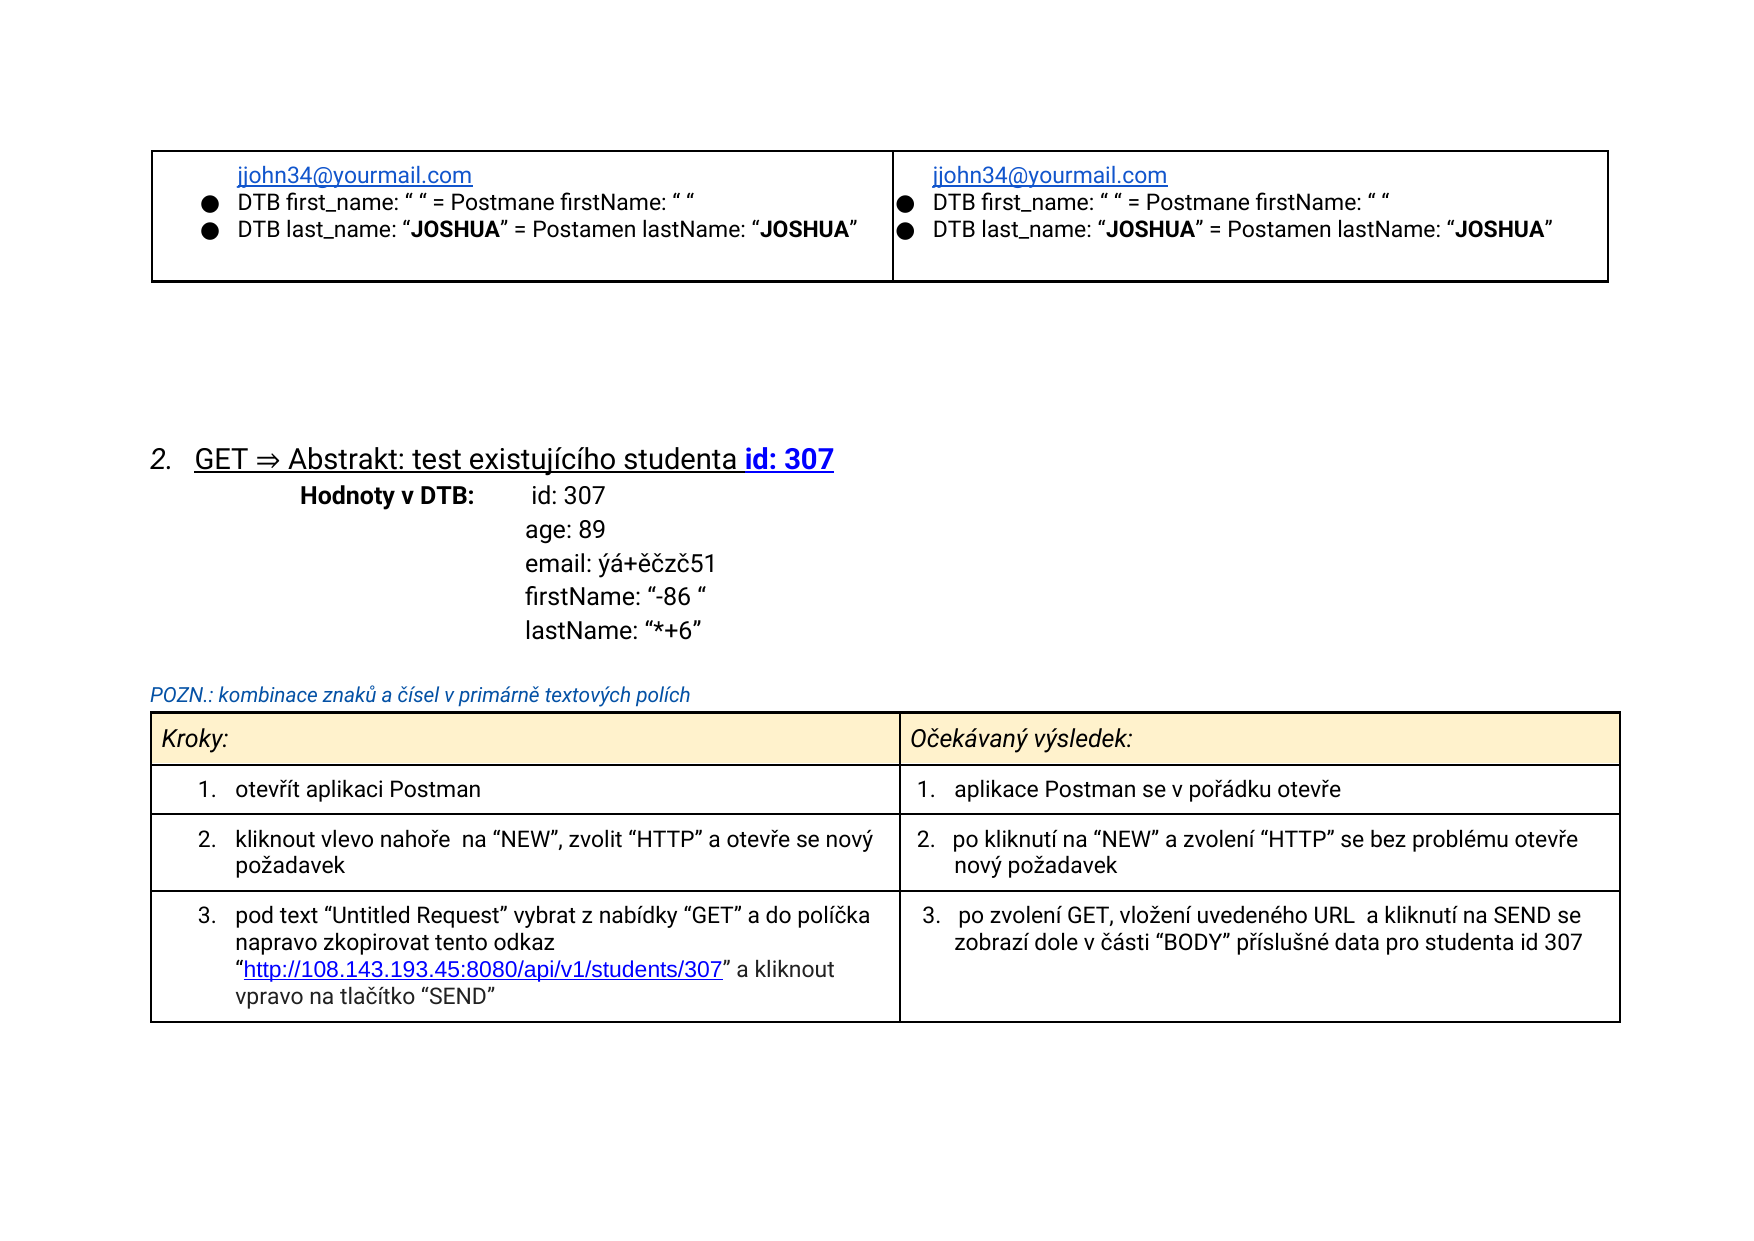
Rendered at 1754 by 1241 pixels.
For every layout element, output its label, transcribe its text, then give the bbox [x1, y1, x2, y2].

table_cell 3. po zvolení GET, vložení uvedeného URL a kliknutí na SEND se zobrazí dole v části “BODY” příslušné data pro studenta id 307 [901, 892, 1619, 1021]
table_header Očekávaný výsledek: [901, 714, 1619, 763]
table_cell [153, 152, 892, 280]
text age: 89 [375, 515, 1604, 544]
text POZN.: kombinace znaků a čísel v primárně textových polích [150, 683, 1604, 708]
text email: ýá+ěčzč51 [225, 549, 1604, 578]
table_cell 2. po kliknutí na “NEW” a zvolení “HTTP” se bez problému otevře nový požadavek [901, 815, 1619, 890]
table_cell pod text “Untitled Request” vybrat z nabídky “GET” a do políčka napravo zkopirovat tento odkaz “http://108.143.193.45:8080/api/v1/students/307” a kliknout vpravo na tlačítko “SEND” [152, 892, 899, 1021]
text Hodnoty v DTB: id: 307 [300, 481, 1604, 511]
table_cell kliknout vlevo nahoře na “NEW”, zvolit “HTTP” a otevře se nový požadavek [152, 815, 899, 890]
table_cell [894, 152, 1607, 280]
list id: 307 [150, 441, 1604, 476]
table_cell otevřít aplikaci Postman [152, 766, 899, 813]
text firstName: “-86 “ [225, 582, 1604, 612]
table_header Kroky: [152, 714, 899, 763]
text lastName: “*+6” [450, 616, 1604, 645]
table_cell aplikace Postman se v pořádku otevře [901, 766, 1619, 813]
